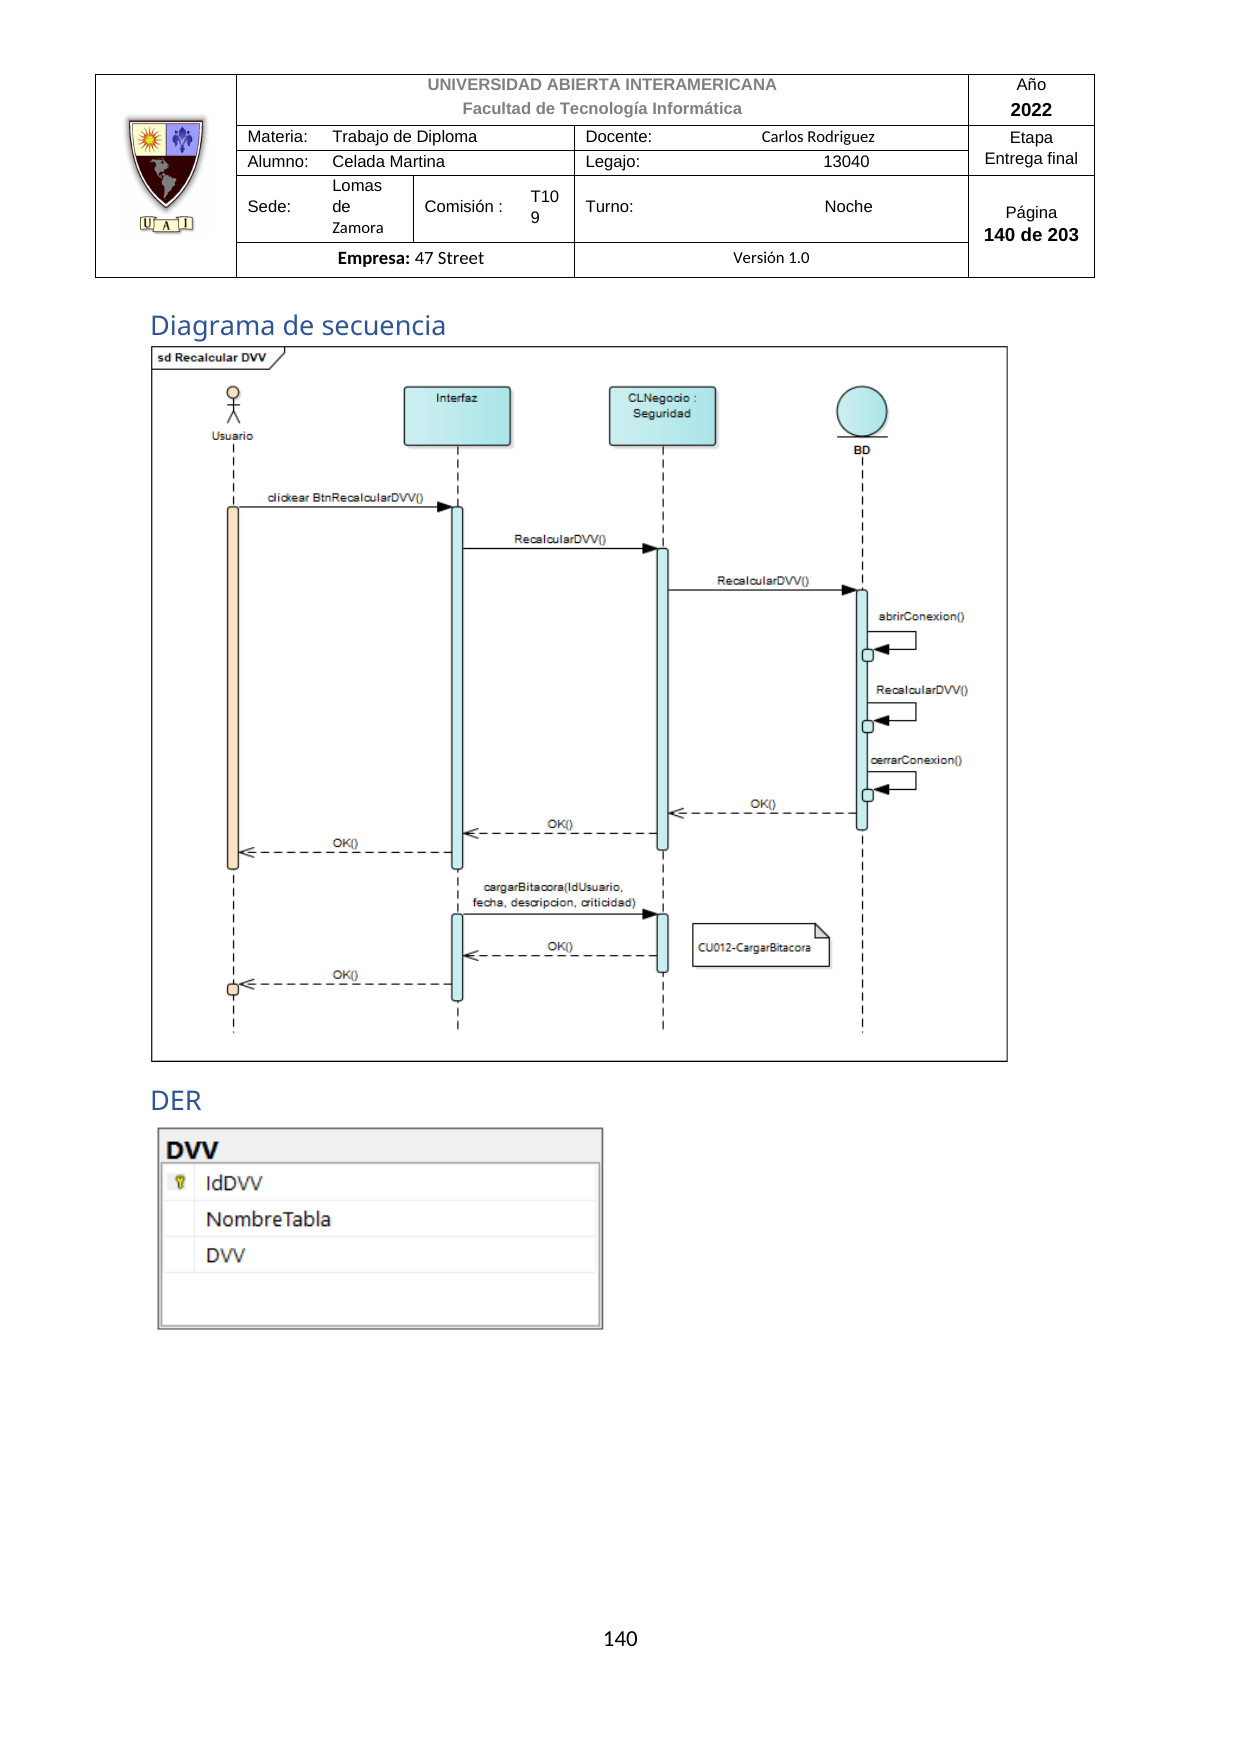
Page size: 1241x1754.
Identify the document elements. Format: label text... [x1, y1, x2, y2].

subtitle DER [150, 1081, 1090, 1118]
picture [150, 1120, 616, 1341]
subtitle Diagrama de secuencia [150, 306, 1090, 343]
picture [120, 111, 212, 237]
picture [150, 345, 1008, 1062]
